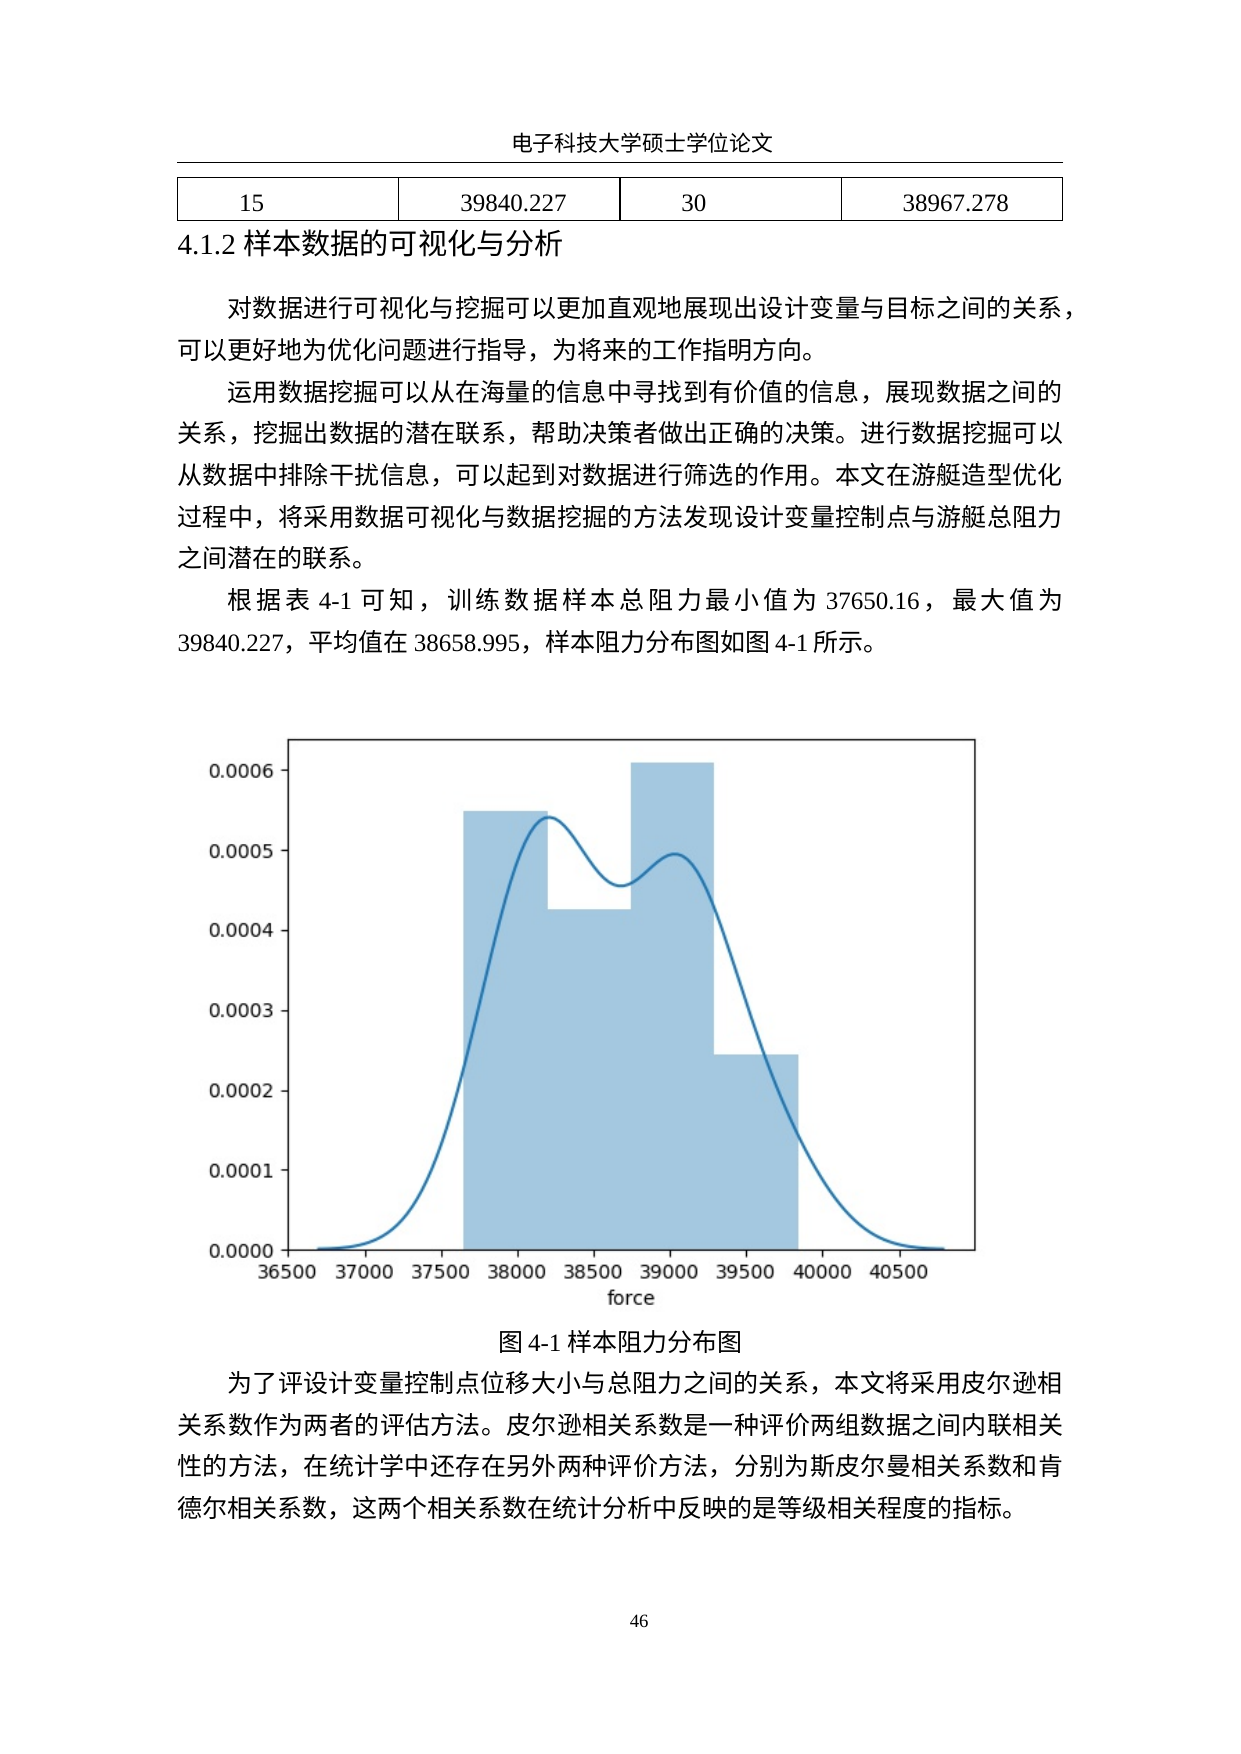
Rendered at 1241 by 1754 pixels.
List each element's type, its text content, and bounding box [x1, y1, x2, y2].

text 运用数据挖掘可以从在海量的信息中寻找到有价值的信息，展现数据之间的关系，挖掘出数据的潜在联系，帮助决策者做出正确的决策。进行数据挖掘可以从数据中排除干扰信息，可以起到对数据进行筛选的作用。本文在游艇造型优化过程中，将采用数据可视化与数据挖掘的方法发现设计变量控制点与游艇总阻力之间潜在的联系。 [177, 368, 1063, 576]
text 图4-1 样本阻力分布图 [177, 1323, 1063, 1359]
text 为了评设计变量控制点位移大小与总阻力之间的关系，本文将采用皮尔逊相关系数作为两者的评估方法。皮尔逊相关系数是一种评价两组数据之间内联相关性的方法，在统计学中还存在另外两种评价方法，分别为斯皮尔曼相关系数和肯德尔相关系数，这两个相关系数在统计分析中反映的是等级相关程度的指标。 [177, 1359, 1063, 1526]
text 根据表4-1可知，训练数据样本总阻力最小值为37650.16，最大值为39840.227，平均值在38658.995，样本阻力分布图如图4-1所示。 [177, 576, 1063, 659]
picture [177, 659, 1063, 1323]
table_cell 15 [178, 178, 398, 220]
table_cell 30 [621, 178, 841, 220]
table_cell 39840.227 [399, 178, 619, 220]
title 4.1.2 样本数据的可视化与分析 [177, 221, 1063, 263]
text 对数据进行可视化与挖掘可以更加直观地展现出设计变量与目标之间的关系，可以更好地为优化问题进行指导，为将来的工作指明方向。 [177, 284, 1063, 368]
table_cell 38967.278 [842, 178, 1062, 220]
